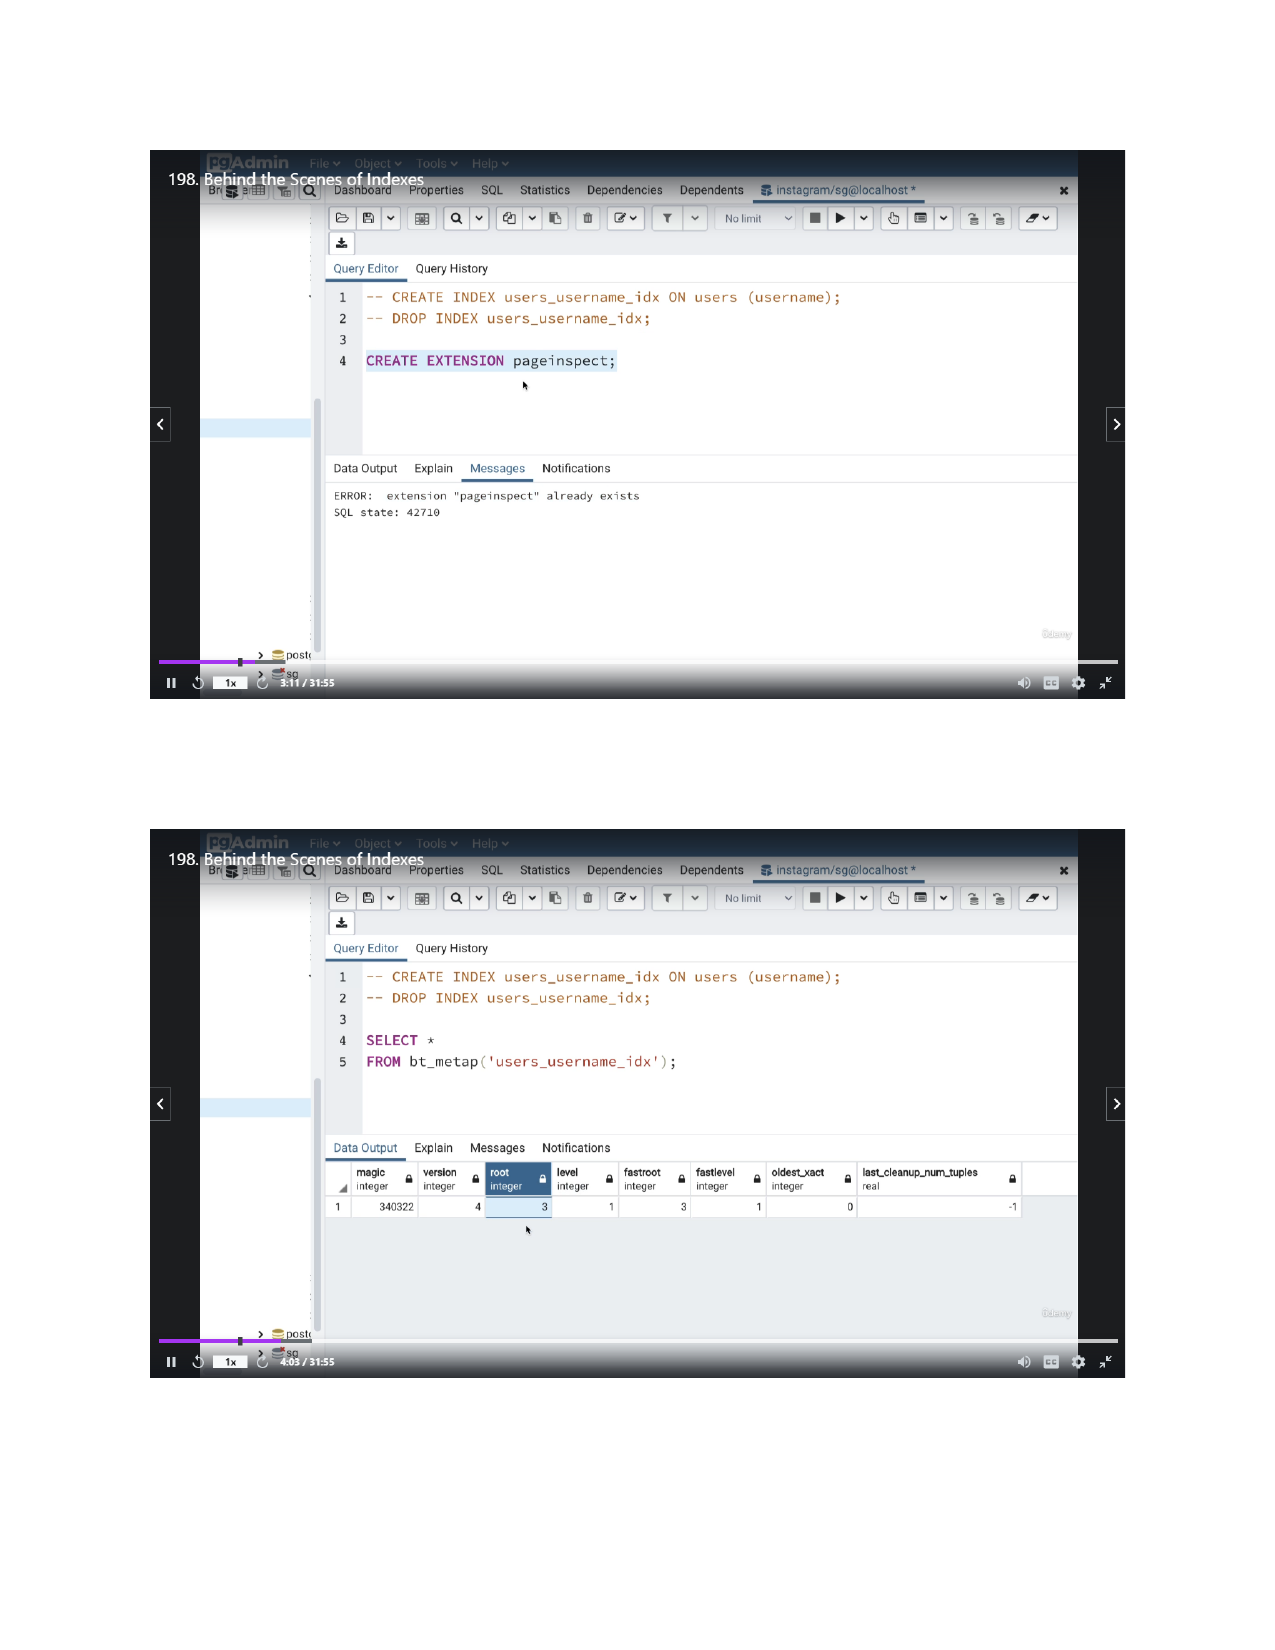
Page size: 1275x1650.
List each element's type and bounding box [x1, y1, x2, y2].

picture [150, 829, 1125, 1378]
picture [150, 150, 1125, 699]
